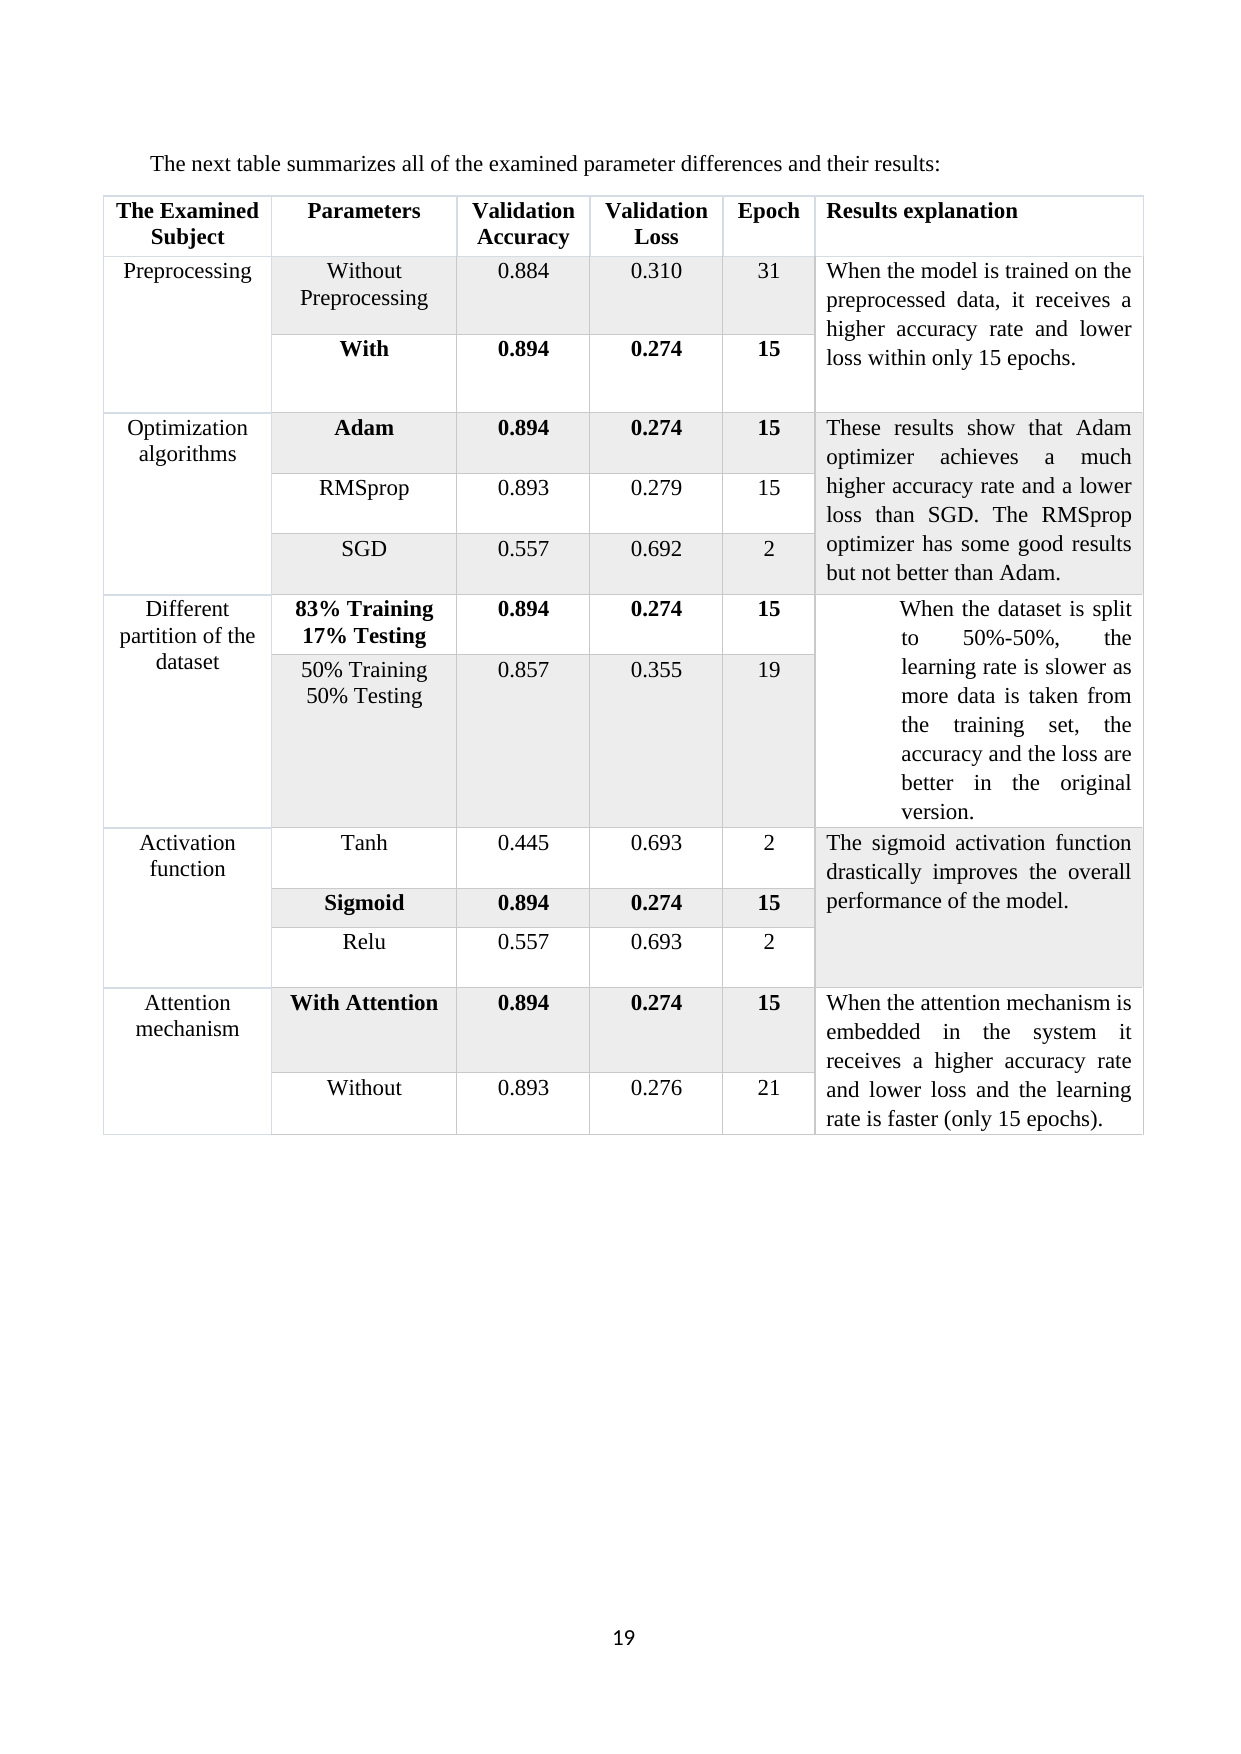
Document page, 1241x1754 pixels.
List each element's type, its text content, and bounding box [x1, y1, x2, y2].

table_cell 15 [723, 474, 814, 533]
table_cell 15 [723, 413, 814, 473]
table_cell SGD [272, 534, 456, 594]
table_cell 15 [723, 335, 814, 412]
table_cell 0.276 [590, 1073, 722, 1134]
table_cell 0.894 [457, 595, 589, 654]
table_cell 31 [723, 257, 814, 334]
table_cell Different partition of the dataset [104, 596, 271, 827]
table_cell These results show that Adam optimizer achieves a much higher accuracy rate and a lower loss than SGD. The RMSprop optimizer has some good results but not better than Adam. [816, 412, 1143, 594]
table_cell Adam [272, 413, 456, 473]
table_cell 15 [723, 988, 814, 1072]
table_header Results explanation [816, 197, 1143, 256]
table_cell 0.279 [590, 474, 722, 533]
table_cell 0.274 [590, 889, 722, 927]
table_cell 15 [723, 889, 814, 927]
table_cell Relu [272, 928, 456, 987]
table_cell Optimization algorithms [104, 414, 271, 594]
table_header Validation Loss [591, 197, 722, 256]
table_cell 0.274 [590, 335, 722, 412]
table_cell 0.557 [457, 928, 589, 987]
table_cell 2 [723, 828, 814, 888]
table_cell When the model is trained on the preprocessed data, it receives a higher accuracy rate and lower loss within only 15 epochs. [816, 256, 1143, 412]
table_cell When the attention mechanism is embedded in the system it receives a higher accuracy rate and lower loss and the learning rate is faster (only 15 epochs). [816, 987, 1143, 1134]
table_cell 0.893 [457, 474, 589, 533]
table_cell Without [272, 1073, 456, 1134]
table_cell Preprocessing [104, 257, 271, 412]
table_cell The sigmoid activation function drastically improves the overall performance of the model. [816, 827, 1143, 987]
table_cell Activation function [104, 829, 271, 987]
table_cell 0.857 [457, 655, 589, 827]
table_cell RMSprop [272, 474, 456, 533]
table_cell 0.893 [457, 1073, 589, 1134]
table_cell When the dataset is split to 50%-50%, the learning rate is slower as more data is taken from the training set, the accuracy and the loss are better in the original version. [816, 594, 1143, 827]
table_cell 50% Training 50% Testing [272, 655, 456, 827]
table_cell 19 [723, 655, 814, 827]
table_cell 0.894 [457, 413, 589, 473]
table_cell Attention mechanism [104, 989, 271, 1134]
table_cell With [272, 335, 456, 412]
table_cell Tanh [272, 828, 456, 888]
table_cell 0.692 [590, 534, 722, 594]
table_header Epoch [724, 197, 814, 256]
table_cell 0.894 [457, 335, 589, 412]
table_cell 0.884 [457, 257, 589, 334]
table_cell 0.894 [457, 889, 589, 927]
table_cell 2 [723, 534, 814, 594]
table_cell 0.894 [457, 988, 589, 1072]
table_cell Sigmoid [272, 889, 456, 927]
table_cell 0.355 [590, 655, 722, 827]
table_cell 2 [723, 928, 814, 987]
table_cell 15 [723, 595, 814, 654]
table_cell 0.693 [590, 828, 722, 888]
table_cell 0.557 [457, 534, 589, 594]
table_cell 0.274 [590, 413, 722, 473]
table_cell 0.274 [590, 988, 722, 1072]
table_cell 0.274 [590, 595, 722, 654]
table_cell Without Preprocessing [272, 257, 456, 334]
table_header The Examined Subject [104, 197, 271, 256]
table_header Validation Accuracy [458, 197, 589, 256]
table_cell 0.310 [590, 257, 722, 334]
table_header Parameters [272, 197, 456, 256]
table_cell 0.693 [590, 928, 722, 987]
table_cell With Attention [272, 988, 456, 1072]
table_cell 83% Training 17% Testing [272, 595, 456, 654]
table_cell 0.445 [457, 828, 589, 888]
table_cell 21 [723, 1073, 814, 1134]
text The next table summarizes all of the examined parameter differences and their results: [150, 150, 1097, 176]
